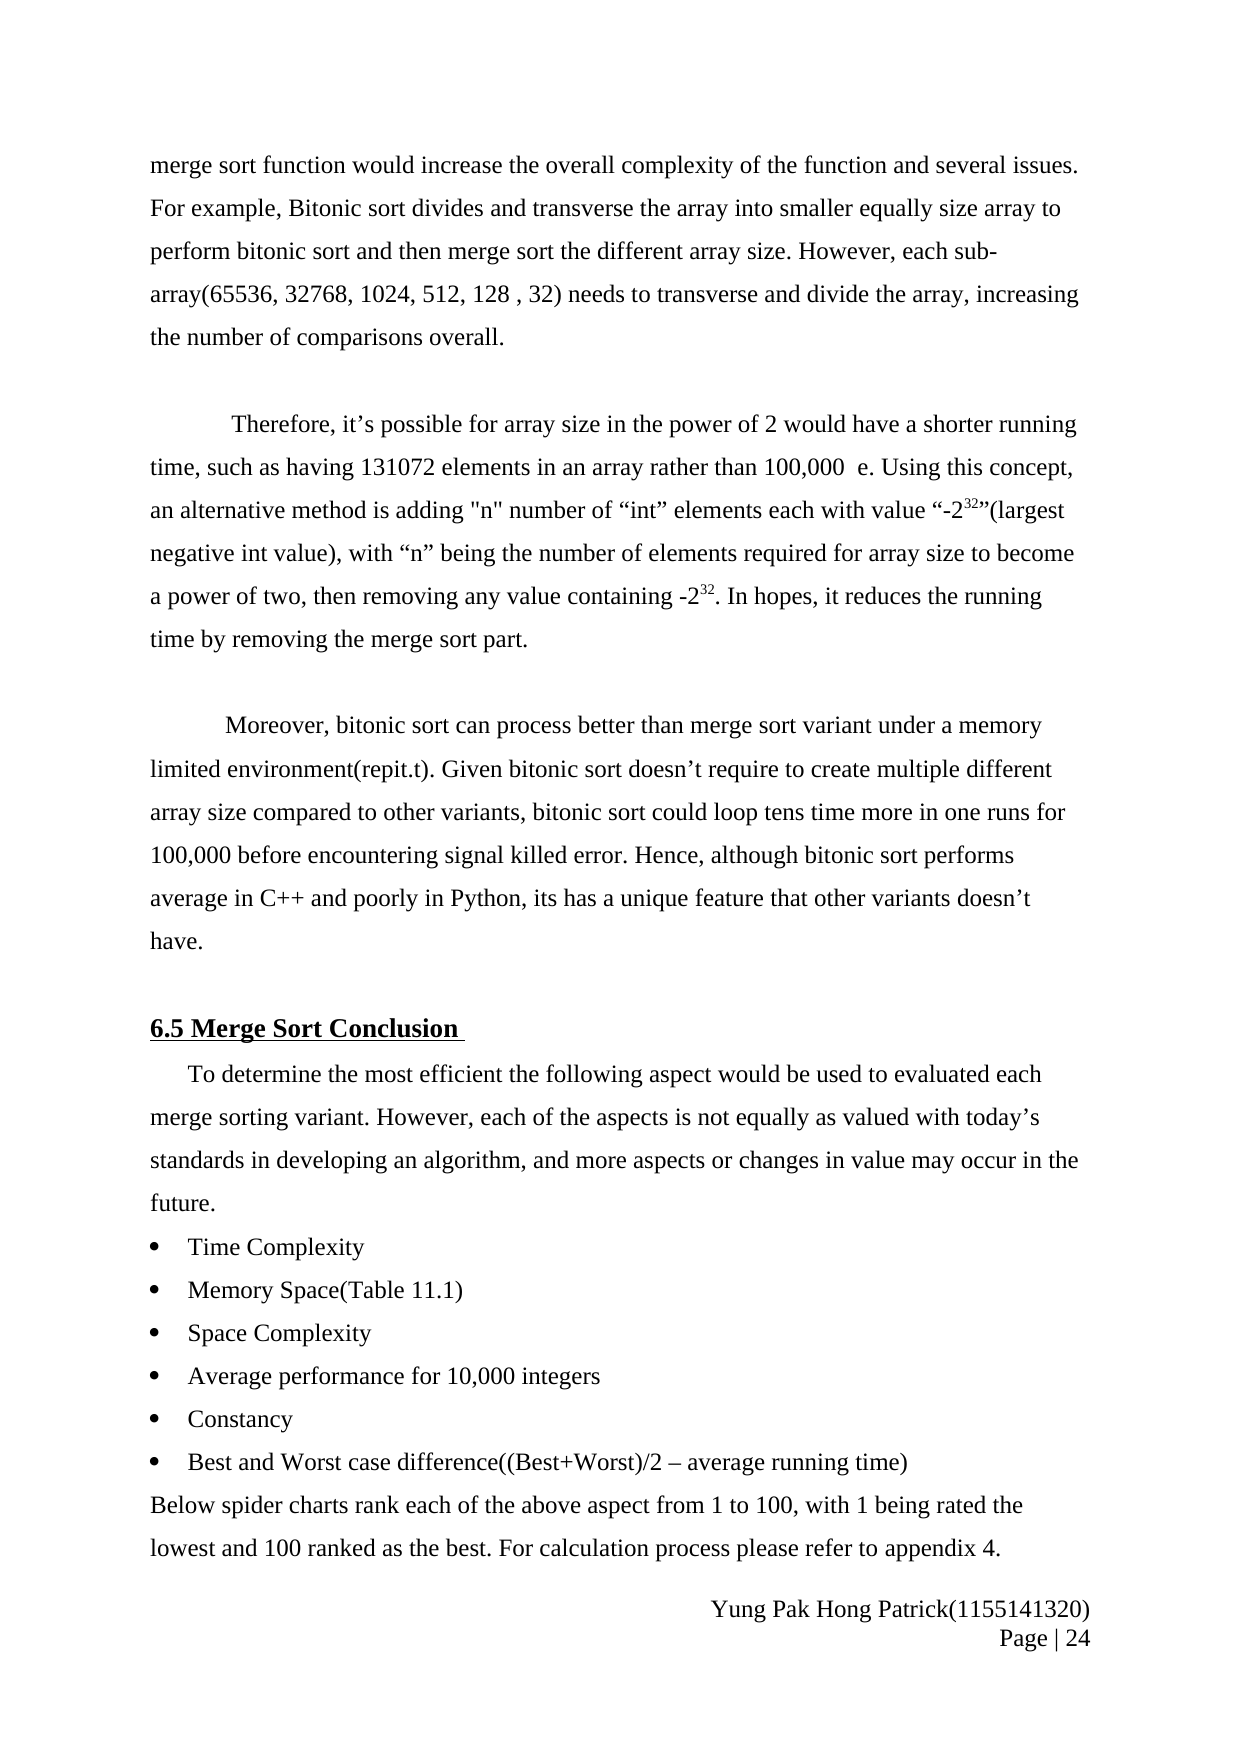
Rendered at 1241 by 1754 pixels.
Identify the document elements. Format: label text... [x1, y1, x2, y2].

text Below spider charts rank each of the above aspect from 1 to 100, with 1 being rated the lowest and 100 ranked as the best. For calculation process please refer to appendix 4. [150, 1490, 1090, 1562]
list Space Complexity [150, 1318, 1090, 1347]
text Moreover, bitonic sort can process better than merge sort variant under a memory limited environment(repit.t). Given bitonic sort doesn’t require to create multiple different array size compared to other variants, bitonic sort could loop tens time more in one runs for 100,000 before encountering signal killed error. Hence, although bitonic sort performs average in C++ and poorly in Python, its has a unique feature that other variants doesn’t have. [150, 711, 1090, 955]
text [150, 150, 1090, 351]
text To determine the most efficient the following aspect would be used to evaluated each merge sorting variant. However, each of the aspects is not equally as valued with today’s standards in developing an algorithm, and more aspects or changes in value may occur in the future. [150, 1059, 1090, 1217]
list Best and Worst case difference((Best+Worst)/2 – average running time) [150, 1447, 1090, 1476]
text 6.5 Merge Sort Conclusion [150, 1012, 1090, 1044]
list Constancy [150, 1404, 1090, 1433]
list Memory Space(Table 11.1) [150, 1275, 1090, 1303]
list Average performance for 10,000 integers [150, 1361, 1090, 1390]
list Time Complexity [150, 1232, 1090, 1260]
text Therefore, it’s possible for array size in the power of 2 would have a shorter running time, such as having 131072 elements in an array rather than 100,000 e. Using this concept, an alternative method is adding "n" number of “int” elements each with value “-232”(largest negative int value), with “n” being the number of elements required for array size to become a power of two, then removing any value containing -232. In hopes, it reduces the running time by removing the merge sort part. [150, 409, 1090, 653]
